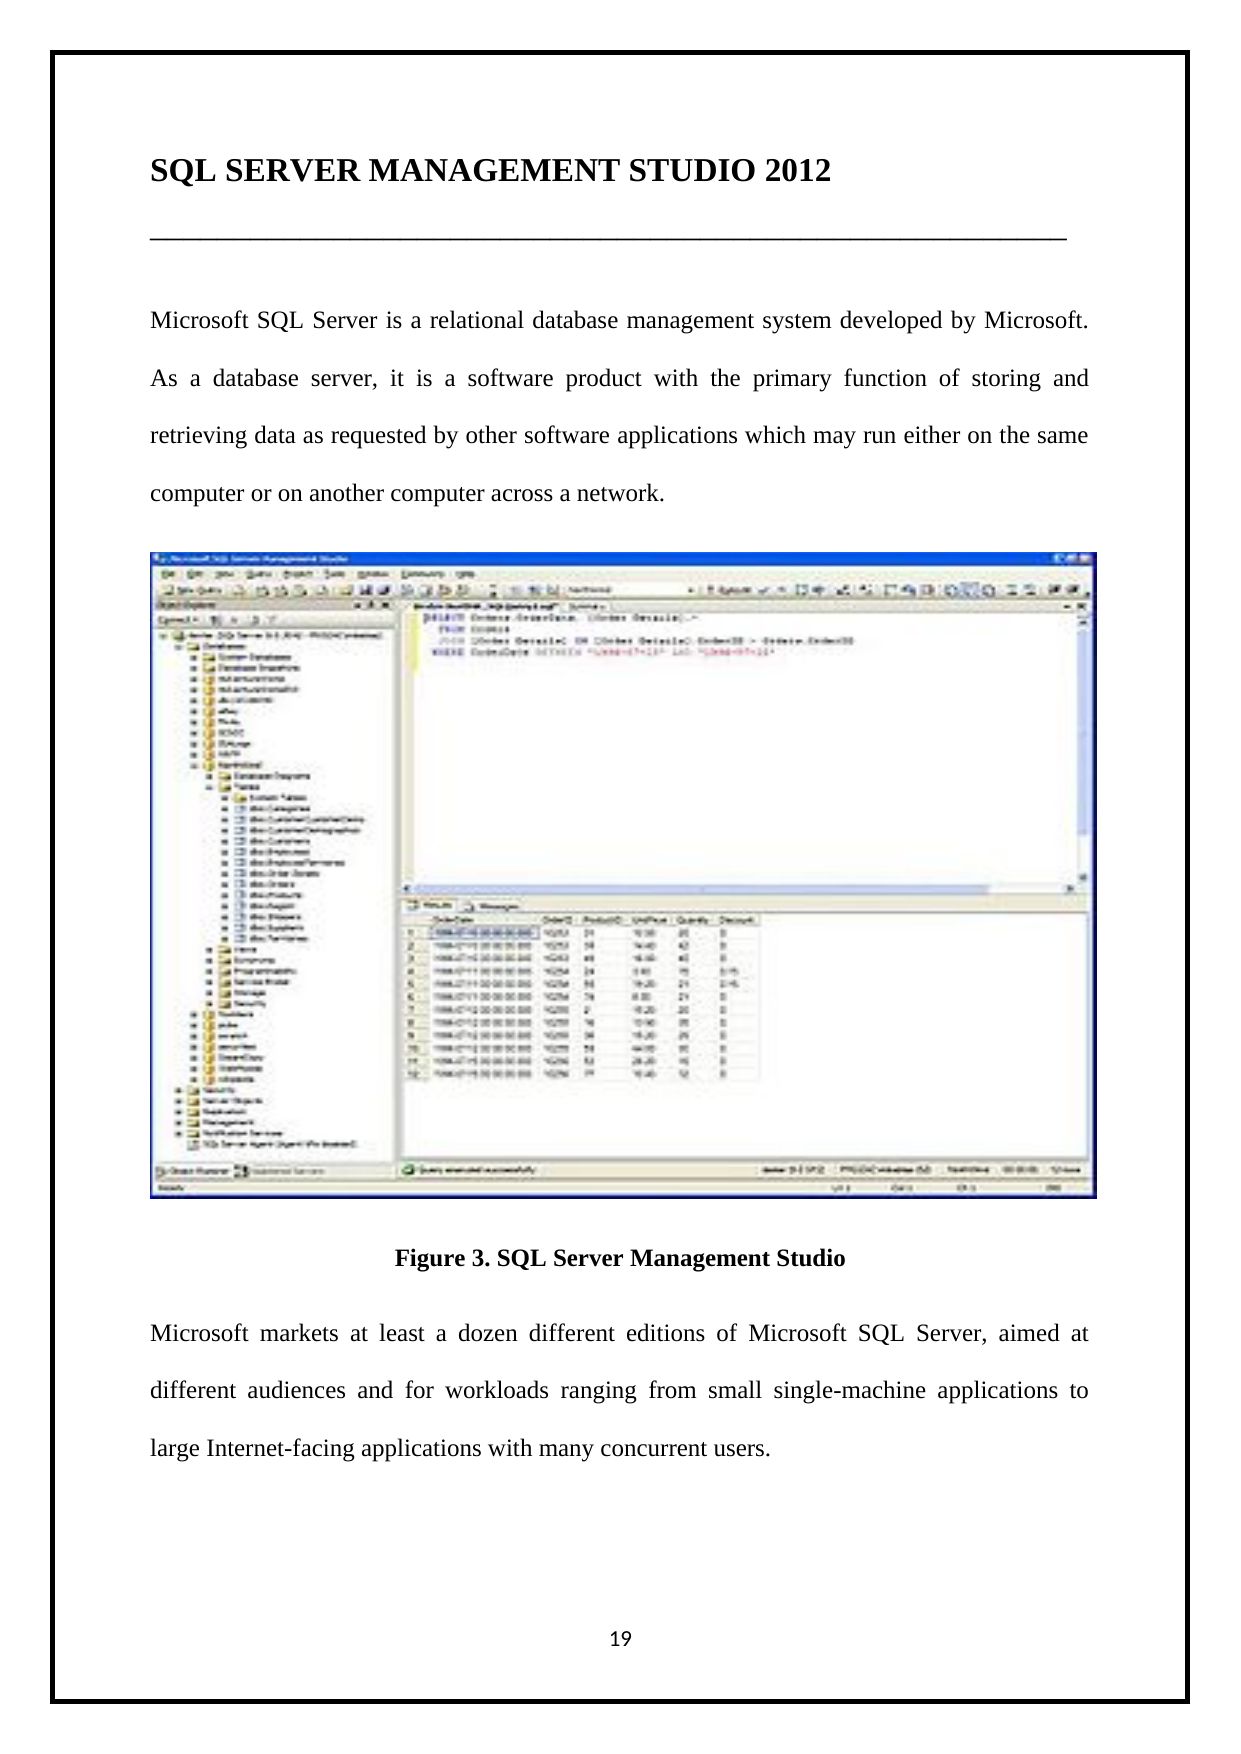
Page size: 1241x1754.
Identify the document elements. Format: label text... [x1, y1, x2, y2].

text SQL SERVER MANAGEMENT STUDIO 2012 [150, 150, 1090, 188]
text Figure 3. SQL Server Management Studio [150, 1243, 1090, 1272]
picture [150, 552, 1097, 1199]
text Microsoft SQL Server is a relational database management system developed by Microsoft. As a database server, it is a software product with the primary function of storing and retrieving data as requested by other software applications which may run either on the same computer or on another computer across a network. [150, 305, 1090, 507]
text _______________________________________________________ [150, 205, 1090, 243]
text Microsoft markets at least a dozen different editions of Microsoft SQL Server, aimed at different audiences and for workloads ranging from small single-machine applications to large Internet-facing applications with many concurrent users. [150, 1318, 1090, 1461]
